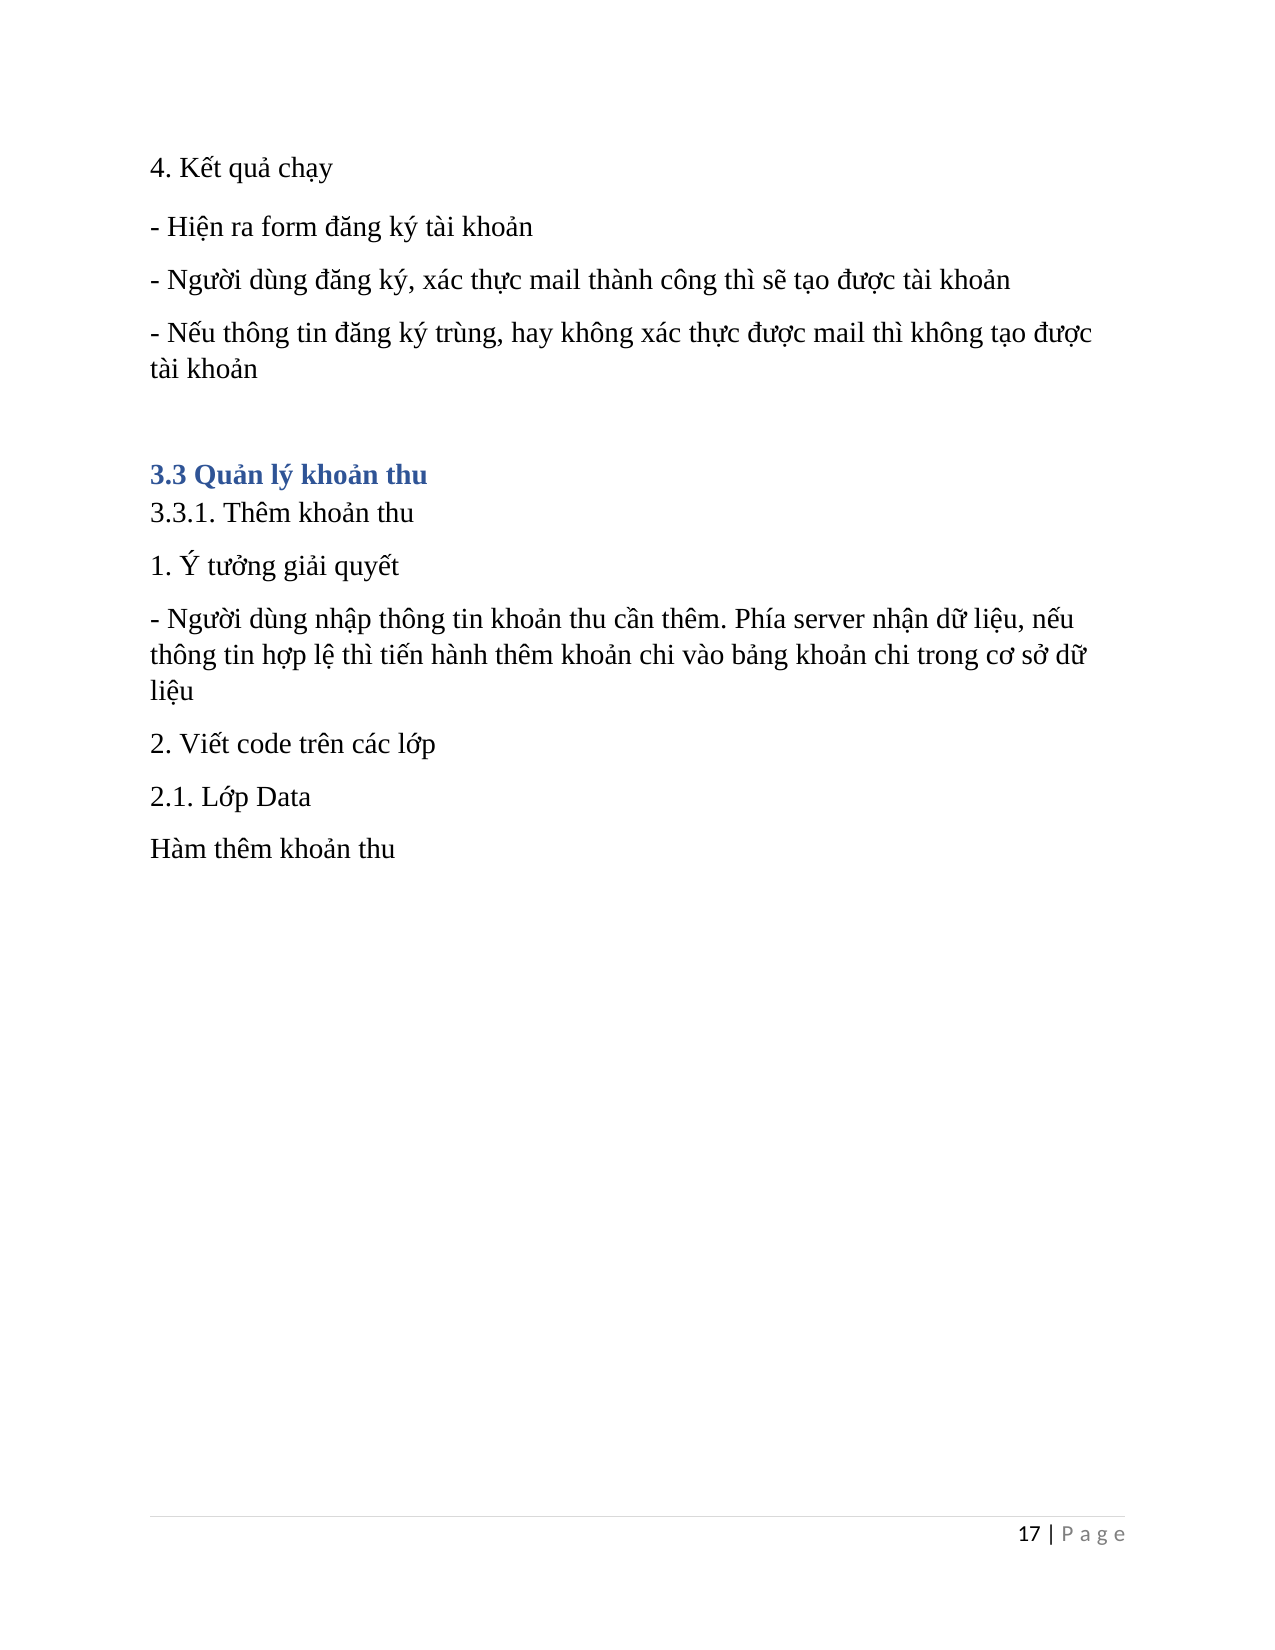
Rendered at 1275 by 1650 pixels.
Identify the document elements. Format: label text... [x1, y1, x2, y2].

text 1. Ý tưởng giải quyết [150, 548, 1125, 582]
text - Nếu thông tin đăng ký trùng, hay không xác thực được mail thì không tạo được tài khoản [150, 315, 1125, 385]
text 2.1. Lớp Data [150, 779, 1125, 812]
text 2. Viết code trên các lớp [150, 726, 1125, 759]
text - Hiện ra form đăng ký tài khoản [150, 209, 1125, 243]
text 4. Kết quả chạy [150, 150, 1125, 183]
subtitle 3.3 Quản lý khoản thu [150, 457, 1125, 490]
text - Người dùng nhập thông tin khoản thu cần thêm. Phía server nhận dữ liệu, nếu thông tin hợp lệ thì tiến hành thêm khoản chi vào bảng khoản chi trong cơ sở dữ liệu [150, 601, 1125, 707]
text - Người dùng đăng ký, xác thực mail thành công thì sẽ tạo được tài khoản [150, 262, 1125, 296]
text 3.3.1. Thêm khoản thu [150, 495, 1125, 529]
text Hàm thêm khoản thu [150, 832, 1125, 865]
